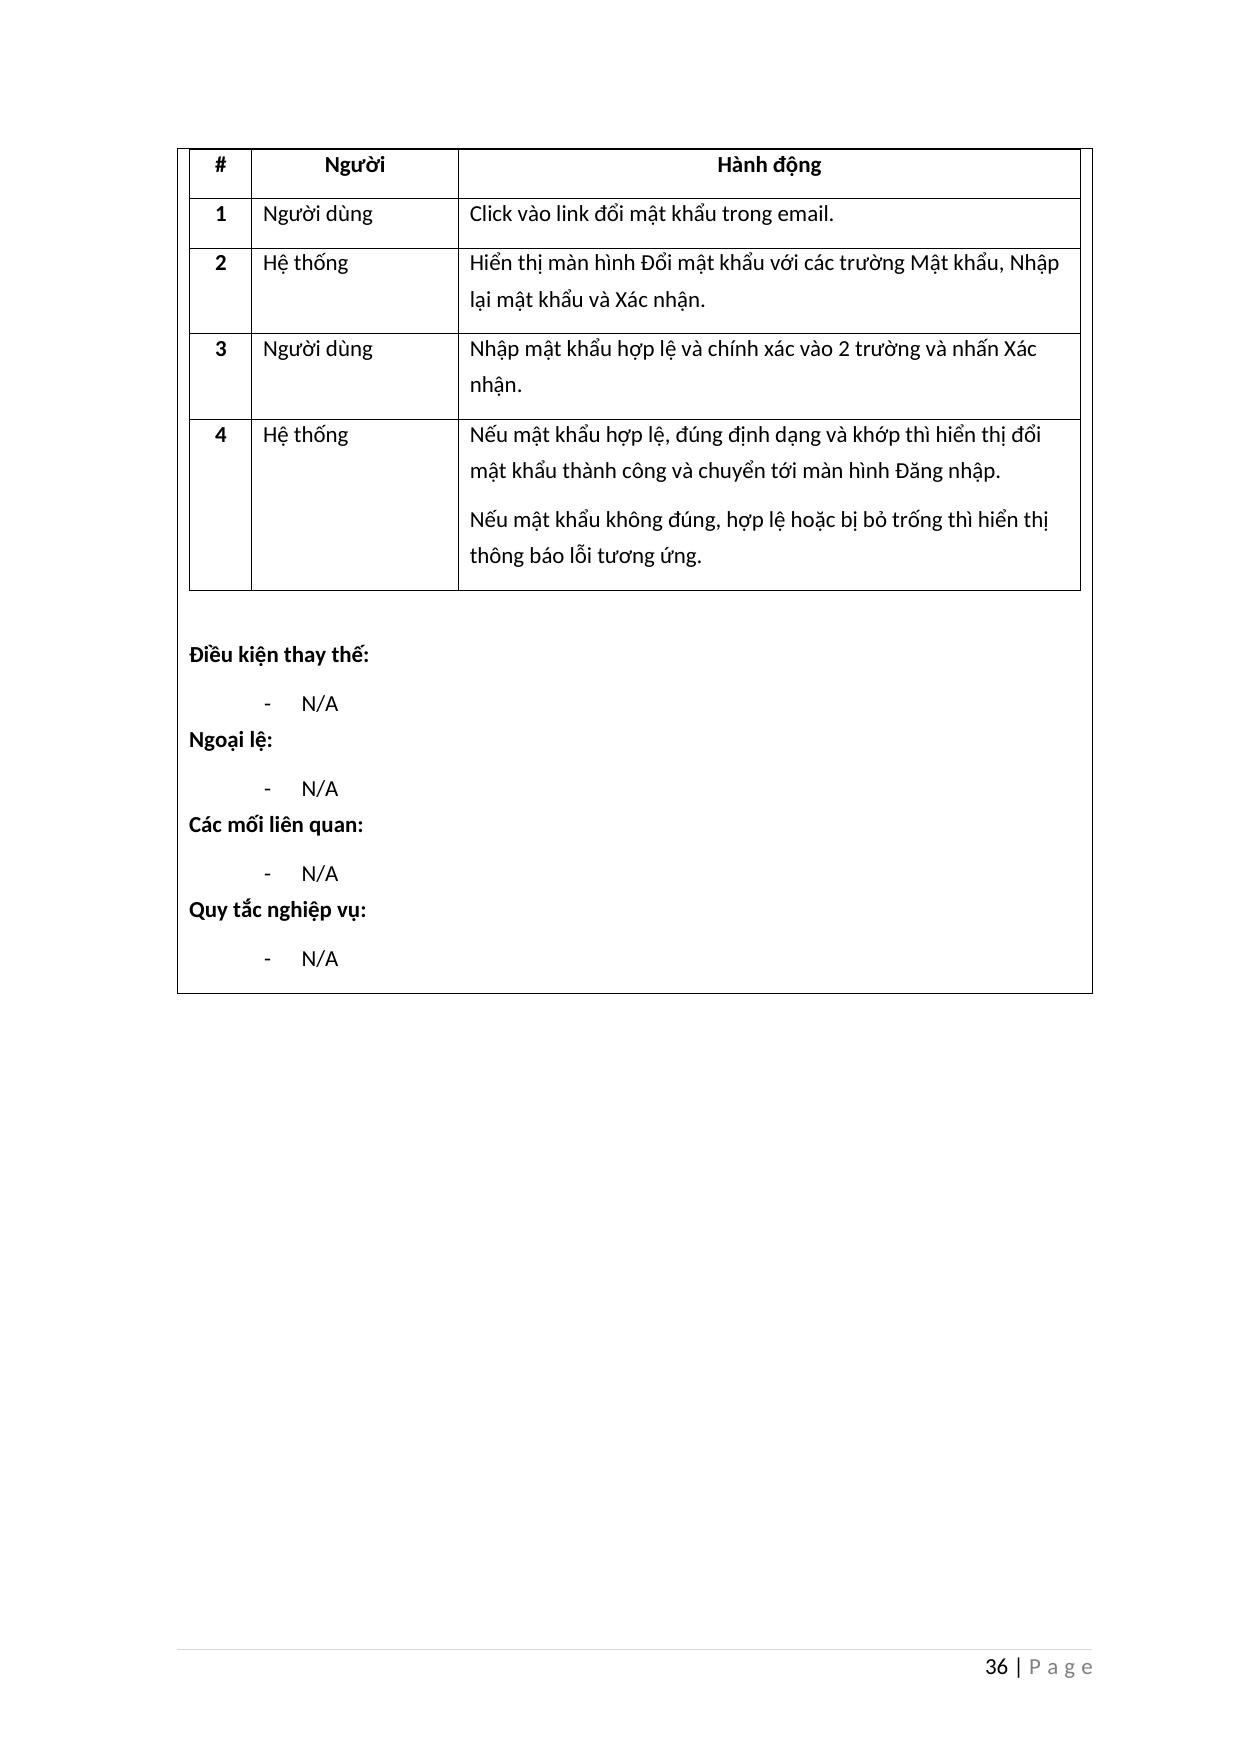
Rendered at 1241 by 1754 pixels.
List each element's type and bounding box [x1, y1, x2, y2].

table_header [178, 149, 1092, 993]
